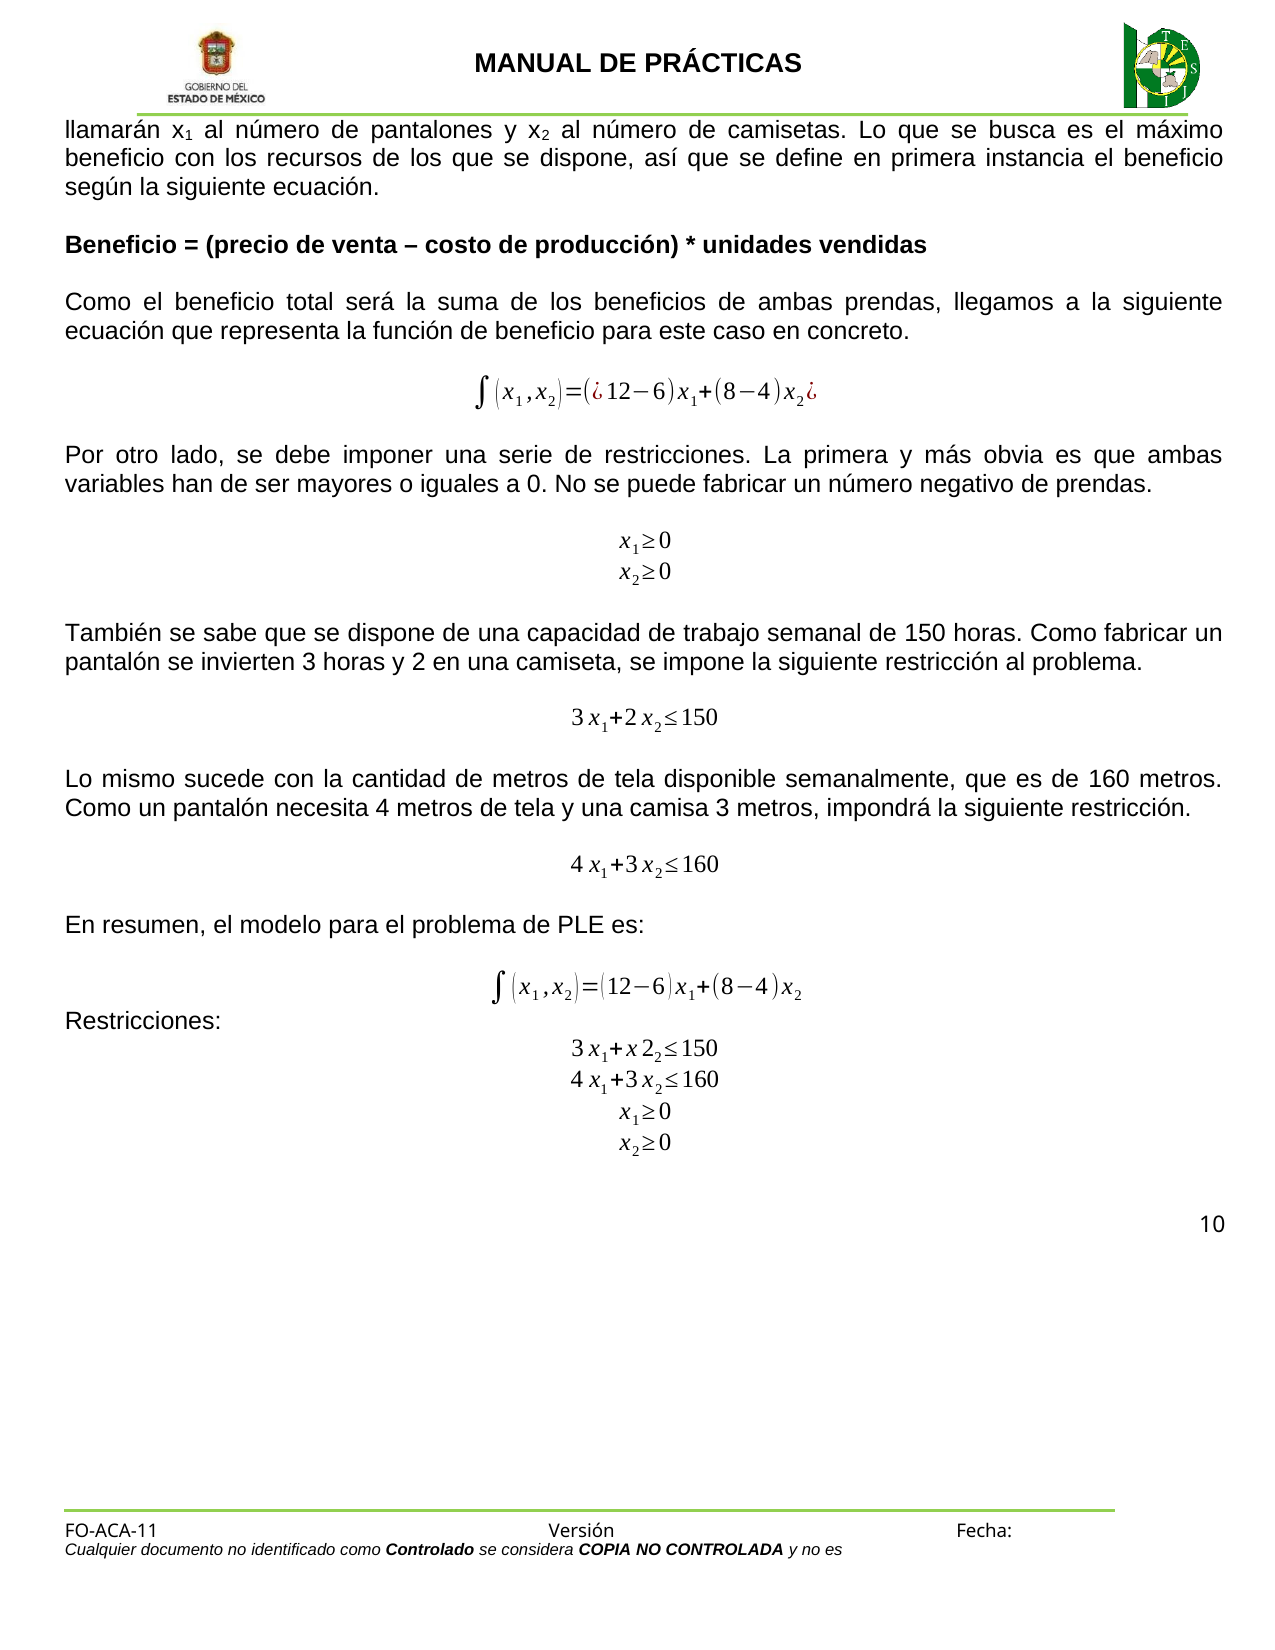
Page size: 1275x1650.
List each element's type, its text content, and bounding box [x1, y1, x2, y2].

text También se sabe que se dispone de una capacidad de trabajo semanal de 150 horas. Como fabricar un pantalón se invierten 3 horas y 2 en una camiseta, se impone la siguiente restricción al problema. [64, 618, 1225, 675]
text En resumen, el modelo para el problema de PLE es: [64, 911, 1225, 939]
text Por otro lado, se debe imponer una serie de restricciones. La primera y más obvia es que ambas variables han de ser mayores o iguales a 0. No se puede fabricar un número negativo de prendas. [64, 440, 1225, 498]
text Restricciones: [64, 1006, 1225, 1035]
picture [166, 23, 266, 106]
text Beneficio = (precio de venta – costo de producción) * unidades vendidas [64, 229, 1225, 258]
text Lo mismo sucede con la cantidad de metros de tela disponible semanalmente, que es de 160 metros. Como un pantalón necesita 4 metros de tela y una camisa 3 metros, impondrá la siguiente restricción. [64, 764, 1225, 822]
picture [1123, 22, 1200, 108]
text Como el beneficio total será la suma de los beneficios de ambas prendas, llegamos a la siguiente ecuación que representa la función de beneficio para este caso en concreto. [64, 287, 1225, 344]
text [64, 114, 1225, 201]
